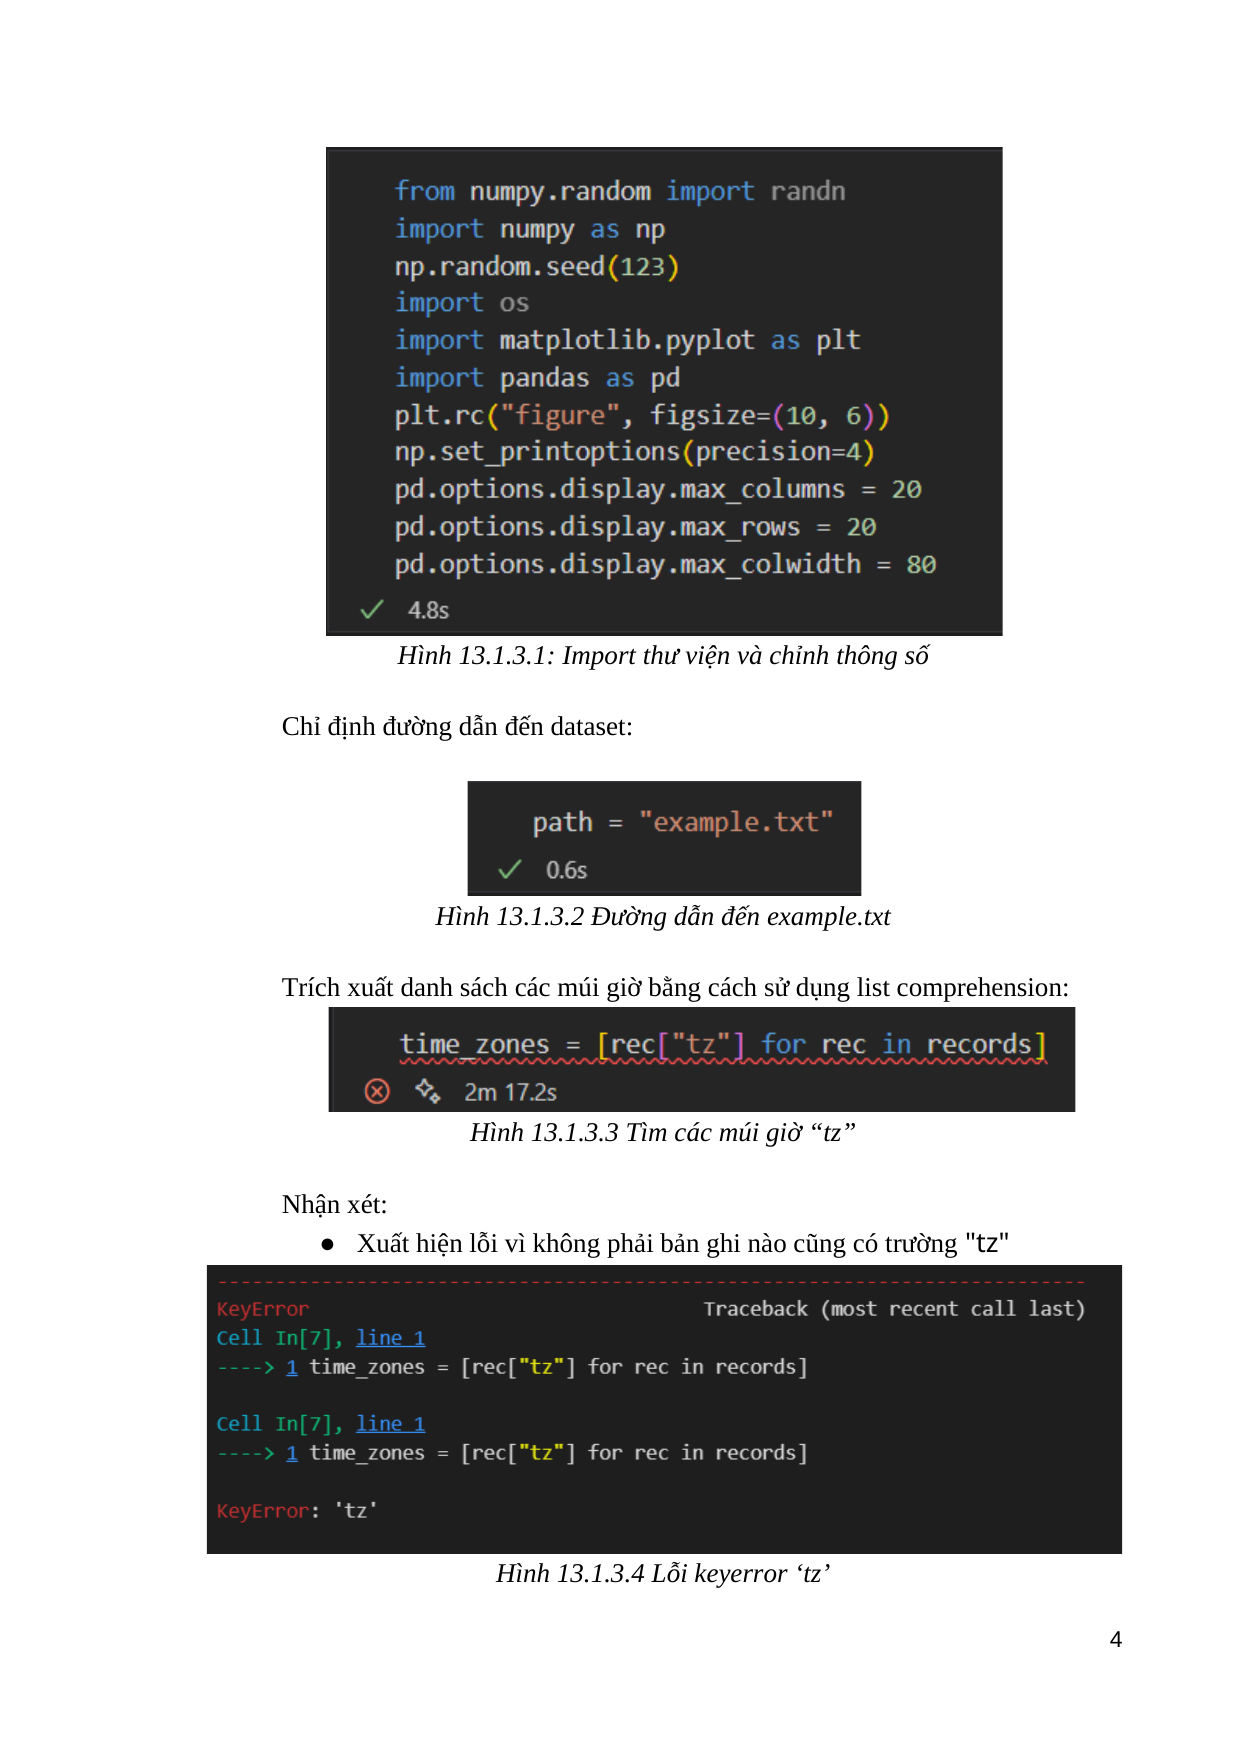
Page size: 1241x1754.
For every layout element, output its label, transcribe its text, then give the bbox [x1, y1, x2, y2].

picture [326, 147, 1003, 636]
picture [467, 781, 862, 896]
text Hình 13.1.3.4 Lỗi keyerror ‘tz’ [207, 1557, 1122, 1588]
picture [206, 1265, 1123, 1554]
text Hình 13.1.3.3 Tìm các múi giờ “tz” [207, 1116, 1122, 1147]
text Hình 13.1.3.2 Đường dẫn đến example.txt [207, 900, 1122, 931]
picture [328, 1007, 1076, 1112]
list Xuất hiện lỗi vì không phải bản ghi nào cũng có trường "tz" [319, 1223, 1122, 1260]
text Hình 13.1.3.1: Import thư viện và chỉnh thông số [207, 639, 1122, 670]
text Trích xuất danh sách các múi giờ bằng cách sử dụng list comprehension: [207, 971, 1122, 1002]
text Chỉ định đường dẫn đến dataset: [207, 710, 1122, 742]
text Nhận xét: [207, 1188, 1122, 1219]
